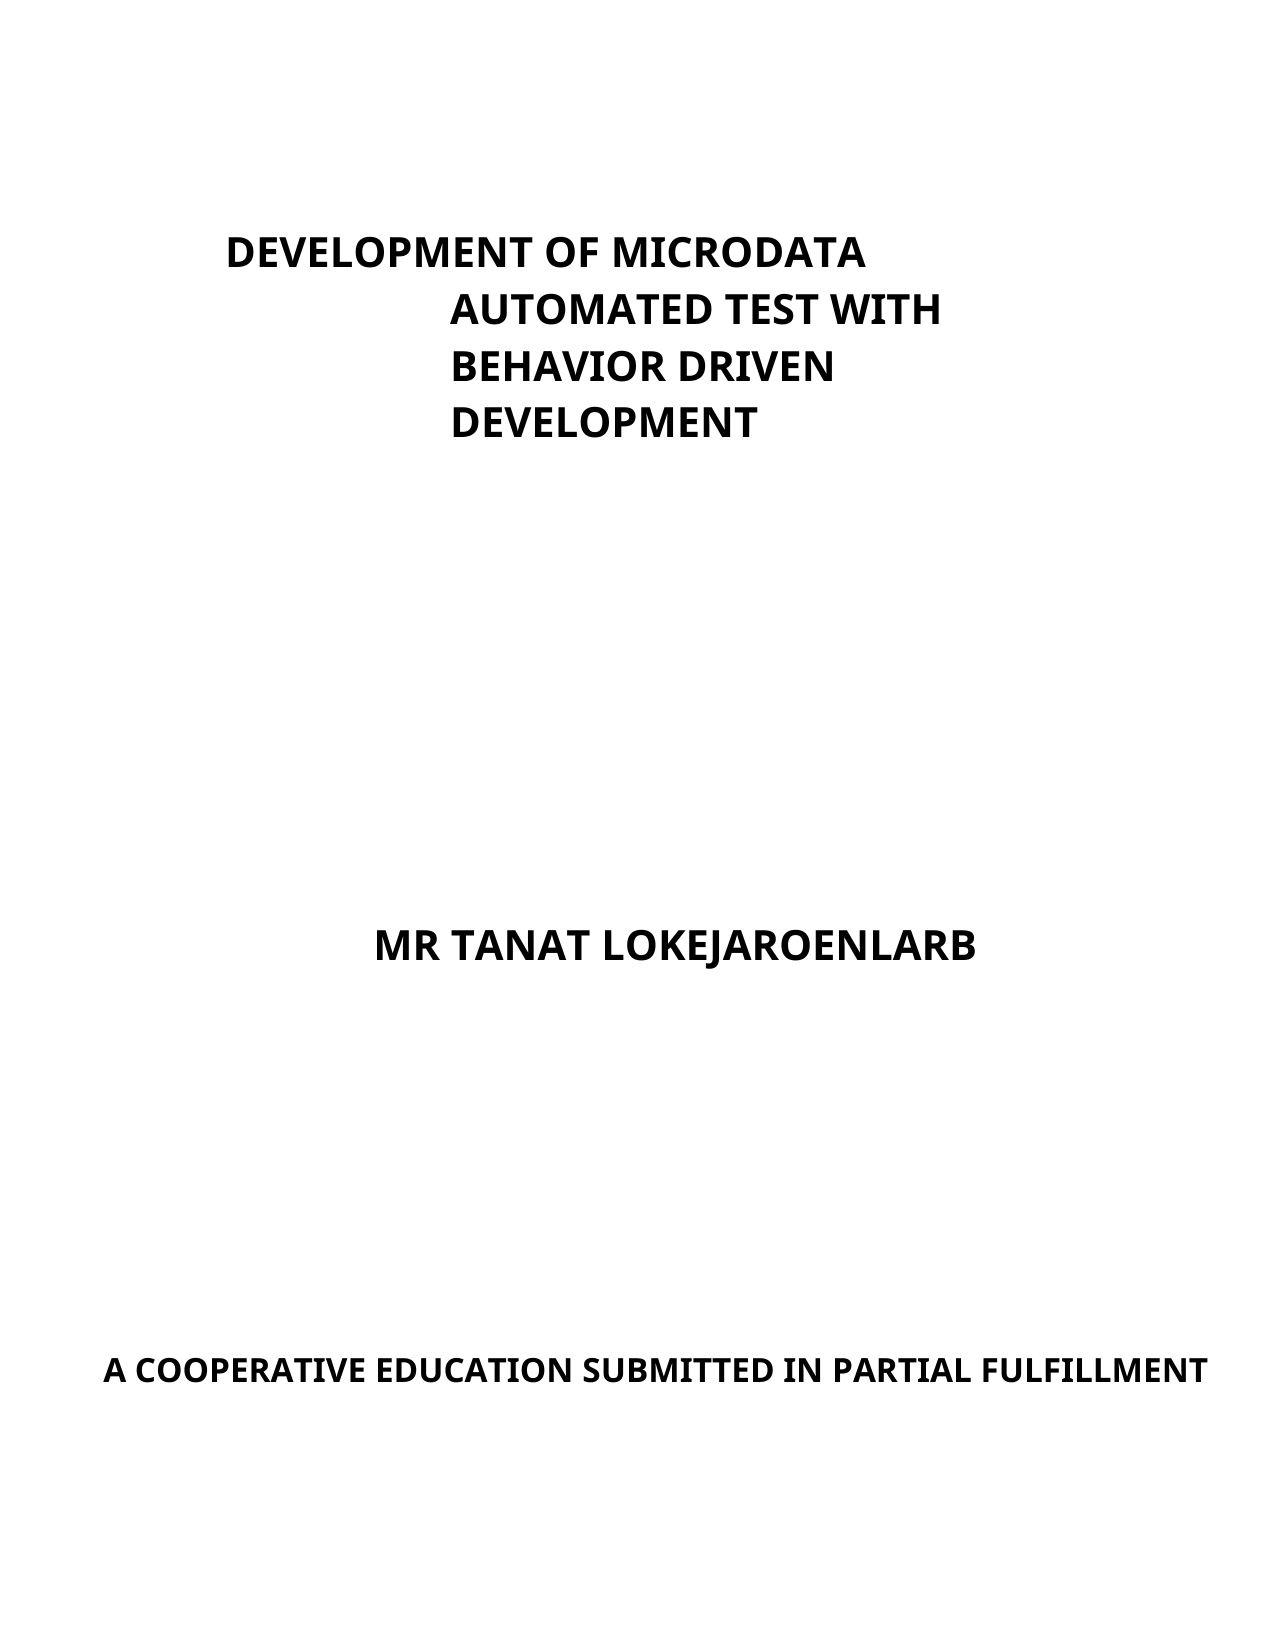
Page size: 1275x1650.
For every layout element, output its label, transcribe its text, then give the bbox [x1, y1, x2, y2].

text DEVELOPMENT OF MICRODATA AUTOMATED TEST WITH BEHAVIOR DRIVEN DEVELOPMENT [225, 223, 1125, 450]
text MR TANAT LOKEJAROENLARB [225, 916, 1125, 972]
text A COOPERATIVE EDUCATION SUBMITTED IN PARTIAL FULFILLMENT [62, 1347, 1249, 1392]
